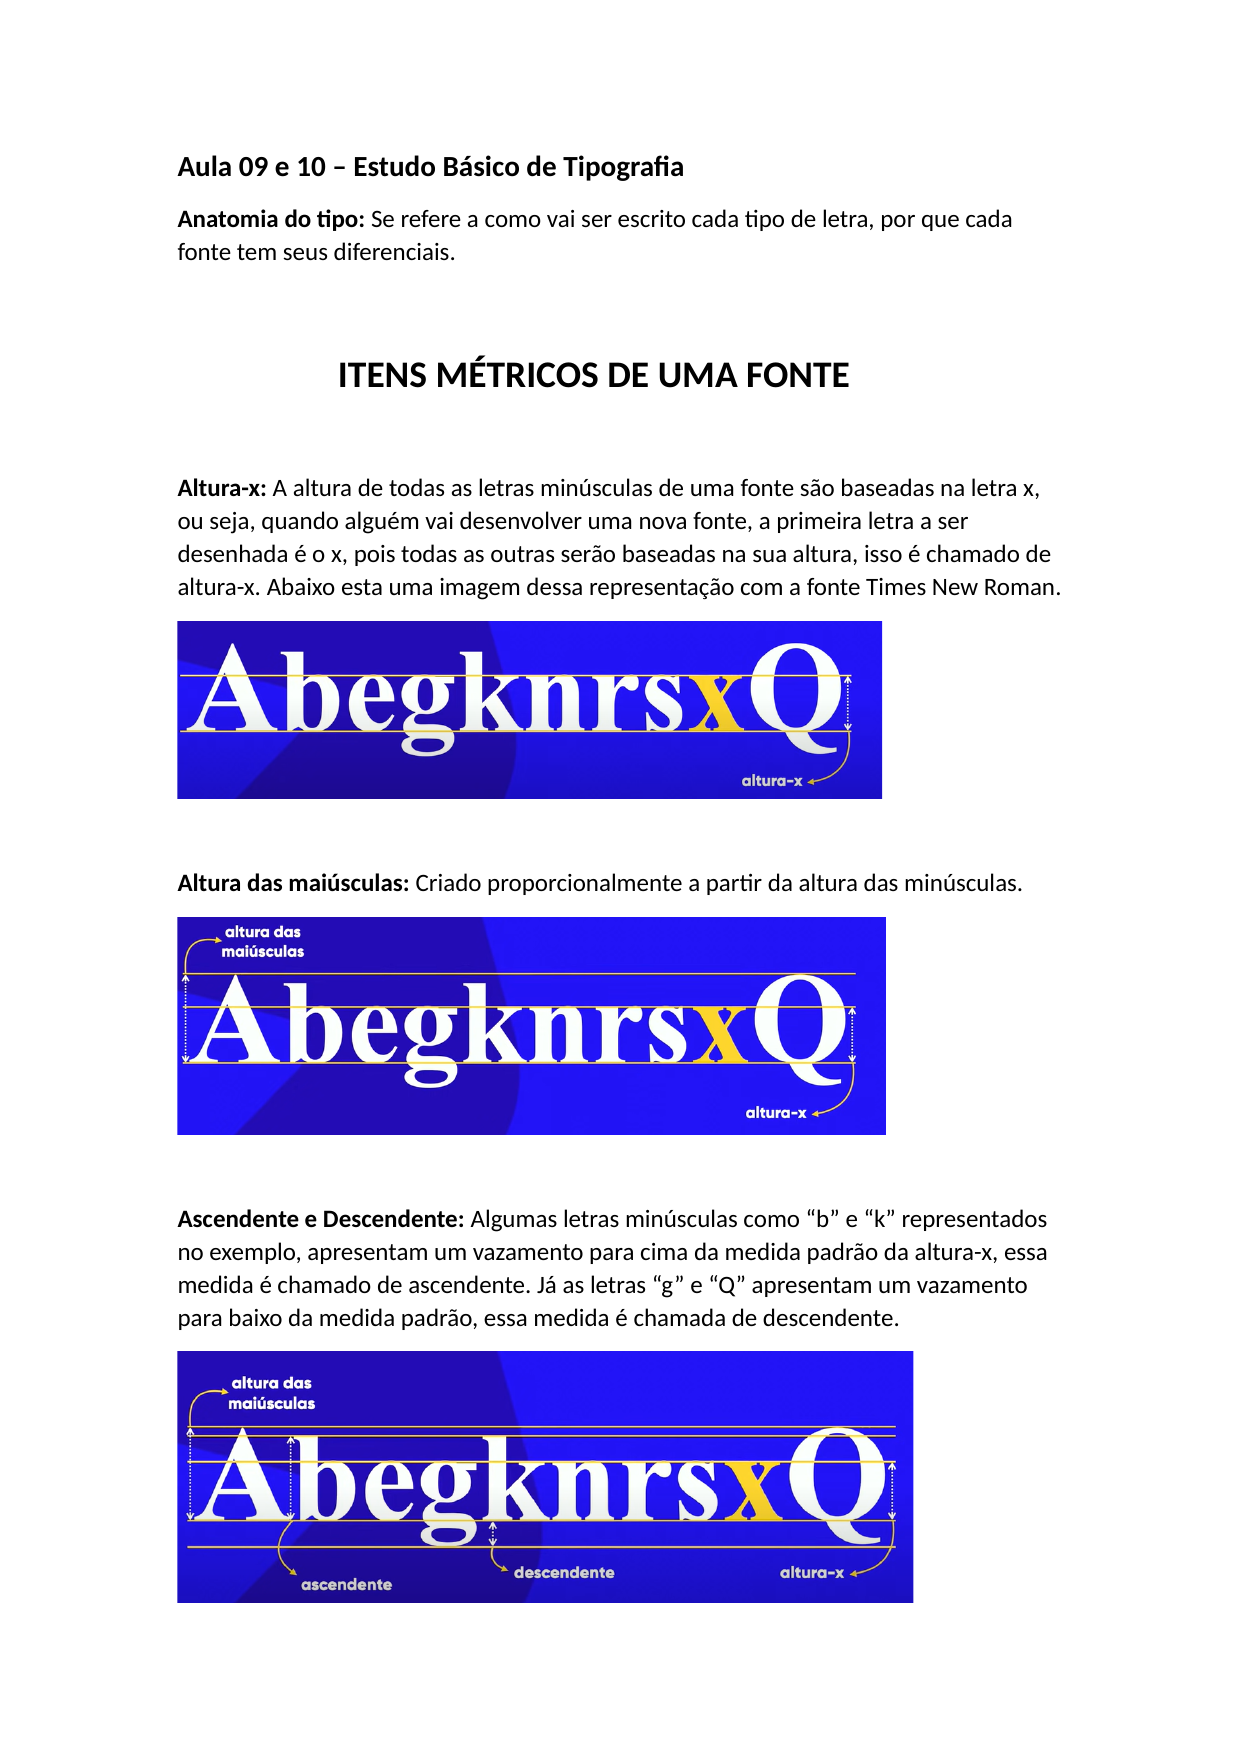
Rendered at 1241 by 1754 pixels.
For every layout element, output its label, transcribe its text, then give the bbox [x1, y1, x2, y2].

picture [177, 621, 883, 799]
text Altura das maiúsculas: Criado proporcionalmente a partir da altura das minúsculas. [177, 867, 1063, 898]
text Anatomia do tipo: Se refere a como vai ser escrito cada tipo de letra, por que cada fonte tem seus diferenciais. [177, 203, 1063, 266]
text ITENS MÉTRICOS DE UMA FONTE [177, 351, 1063, 397]
text Aula 09 e 10 – Estudo Básico de Tipografia [177, 148, 1063, 183]
text Ascendente e Descendente: Algumas letras minúsculas como “b” e “k” representados no exemplo, apresentam um vazamento para cima da medida padrão da altura-x, essa medida é chamado de ascendente. Já as letras “g” e “Q” apresentam um vazamento para baixo da medida padrão, essa medida é chamada de descendente. [177, 1203, 1063, 1332]
picture [177, 1351, 914, 1603]
text Altura-x: A altura de todas as letras minúsculas de uma fonte são baseadas na letra x, ou seja, quando alguém vai desenvolver uma nova fonte, a primeira letra a ser desenhada é o x, pois todas as outras serão baseadas na sua altura, isso é chamado de altura-x. Abaixo esta uma imagem dessa representação com a fonte Times New Roman. [177, 473, 1063, 602]
picture [177, 917, 886, 1135]
